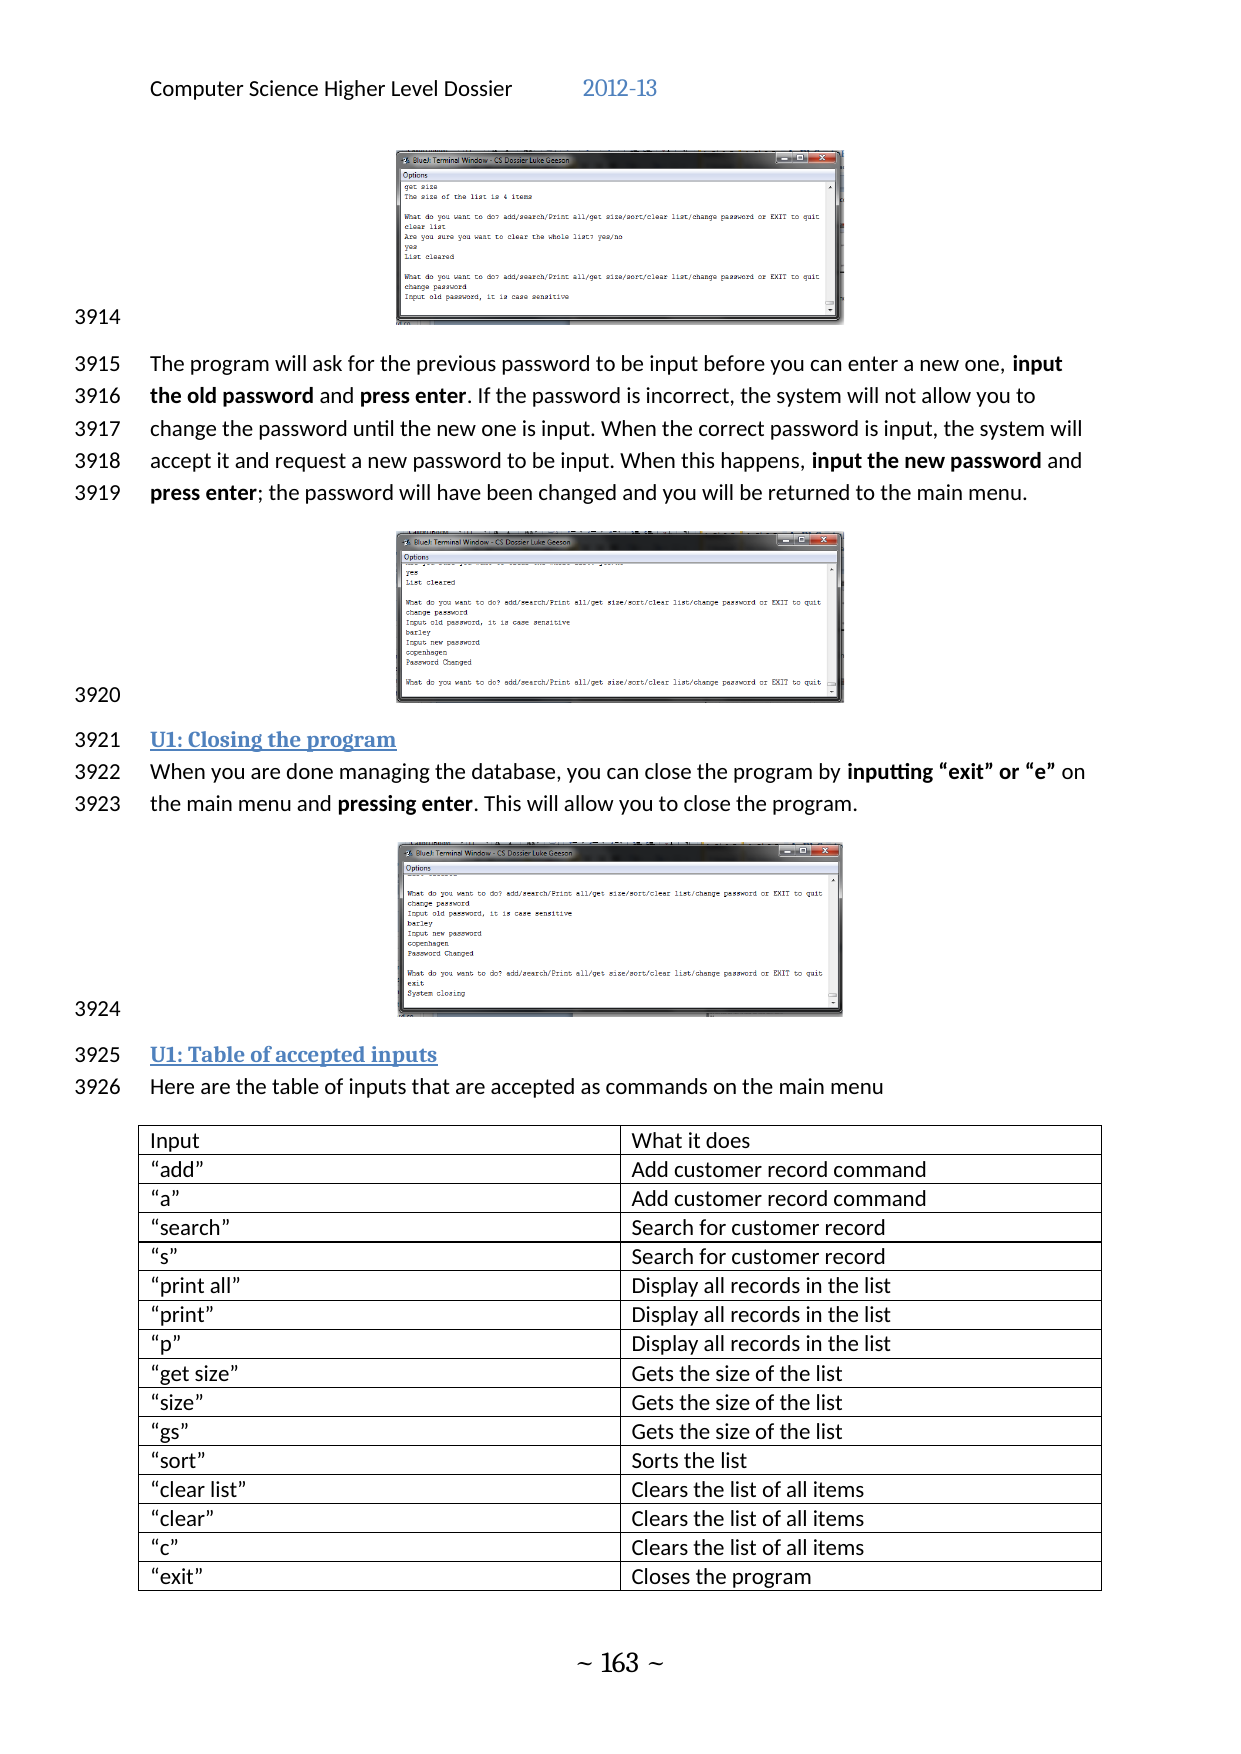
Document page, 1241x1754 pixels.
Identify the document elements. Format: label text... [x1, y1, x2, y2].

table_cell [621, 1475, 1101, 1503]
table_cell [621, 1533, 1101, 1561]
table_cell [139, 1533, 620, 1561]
picture [396, 150, 845, 325]
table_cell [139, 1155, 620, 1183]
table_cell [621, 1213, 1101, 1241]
picture [396, 531, 845, 703]
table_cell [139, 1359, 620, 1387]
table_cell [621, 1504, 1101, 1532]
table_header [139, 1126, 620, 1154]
text The program will ask for the previous password to be input before you can enter a new one, input the old password and press enter. If the password is incorrect, the system will not allow you to change the password until the new one is input. When the correct password is input, the system will accept it and request a new password to be input. When this happens, input the new password and press enter; the password will have been changed and you will be returned to the main menu. [150, 349, 1090, 506]
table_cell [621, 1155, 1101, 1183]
subtitle U1: Closing the program [150, 727, 1090, 753]
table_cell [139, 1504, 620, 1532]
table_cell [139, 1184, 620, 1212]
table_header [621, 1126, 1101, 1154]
text Here are the table of inputs that are accepted as commands on the main menu [150, 1072, 1090, 1100]
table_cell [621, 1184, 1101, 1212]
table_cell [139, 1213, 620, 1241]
subtitle U1: Table of accepted inputs [150, 1042, 1090, 1068]
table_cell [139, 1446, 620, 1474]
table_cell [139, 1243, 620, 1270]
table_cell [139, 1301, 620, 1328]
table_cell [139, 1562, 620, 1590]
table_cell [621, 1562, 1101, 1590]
text When you are done managing the database, you can close the program by inputting “exit” or “e” on the main menu and pressing enter. This will allow you to close the program. [150, 757, 1090, 817]
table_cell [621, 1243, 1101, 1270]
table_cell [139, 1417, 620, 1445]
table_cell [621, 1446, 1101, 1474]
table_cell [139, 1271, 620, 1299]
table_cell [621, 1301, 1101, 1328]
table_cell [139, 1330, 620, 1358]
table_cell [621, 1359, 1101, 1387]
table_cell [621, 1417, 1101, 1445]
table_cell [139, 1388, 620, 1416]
picture [397, 842, 843, 1017]
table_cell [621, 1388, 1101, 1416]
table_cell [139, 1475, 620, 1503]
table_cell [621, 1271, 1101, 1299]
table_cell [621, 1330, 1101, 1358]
